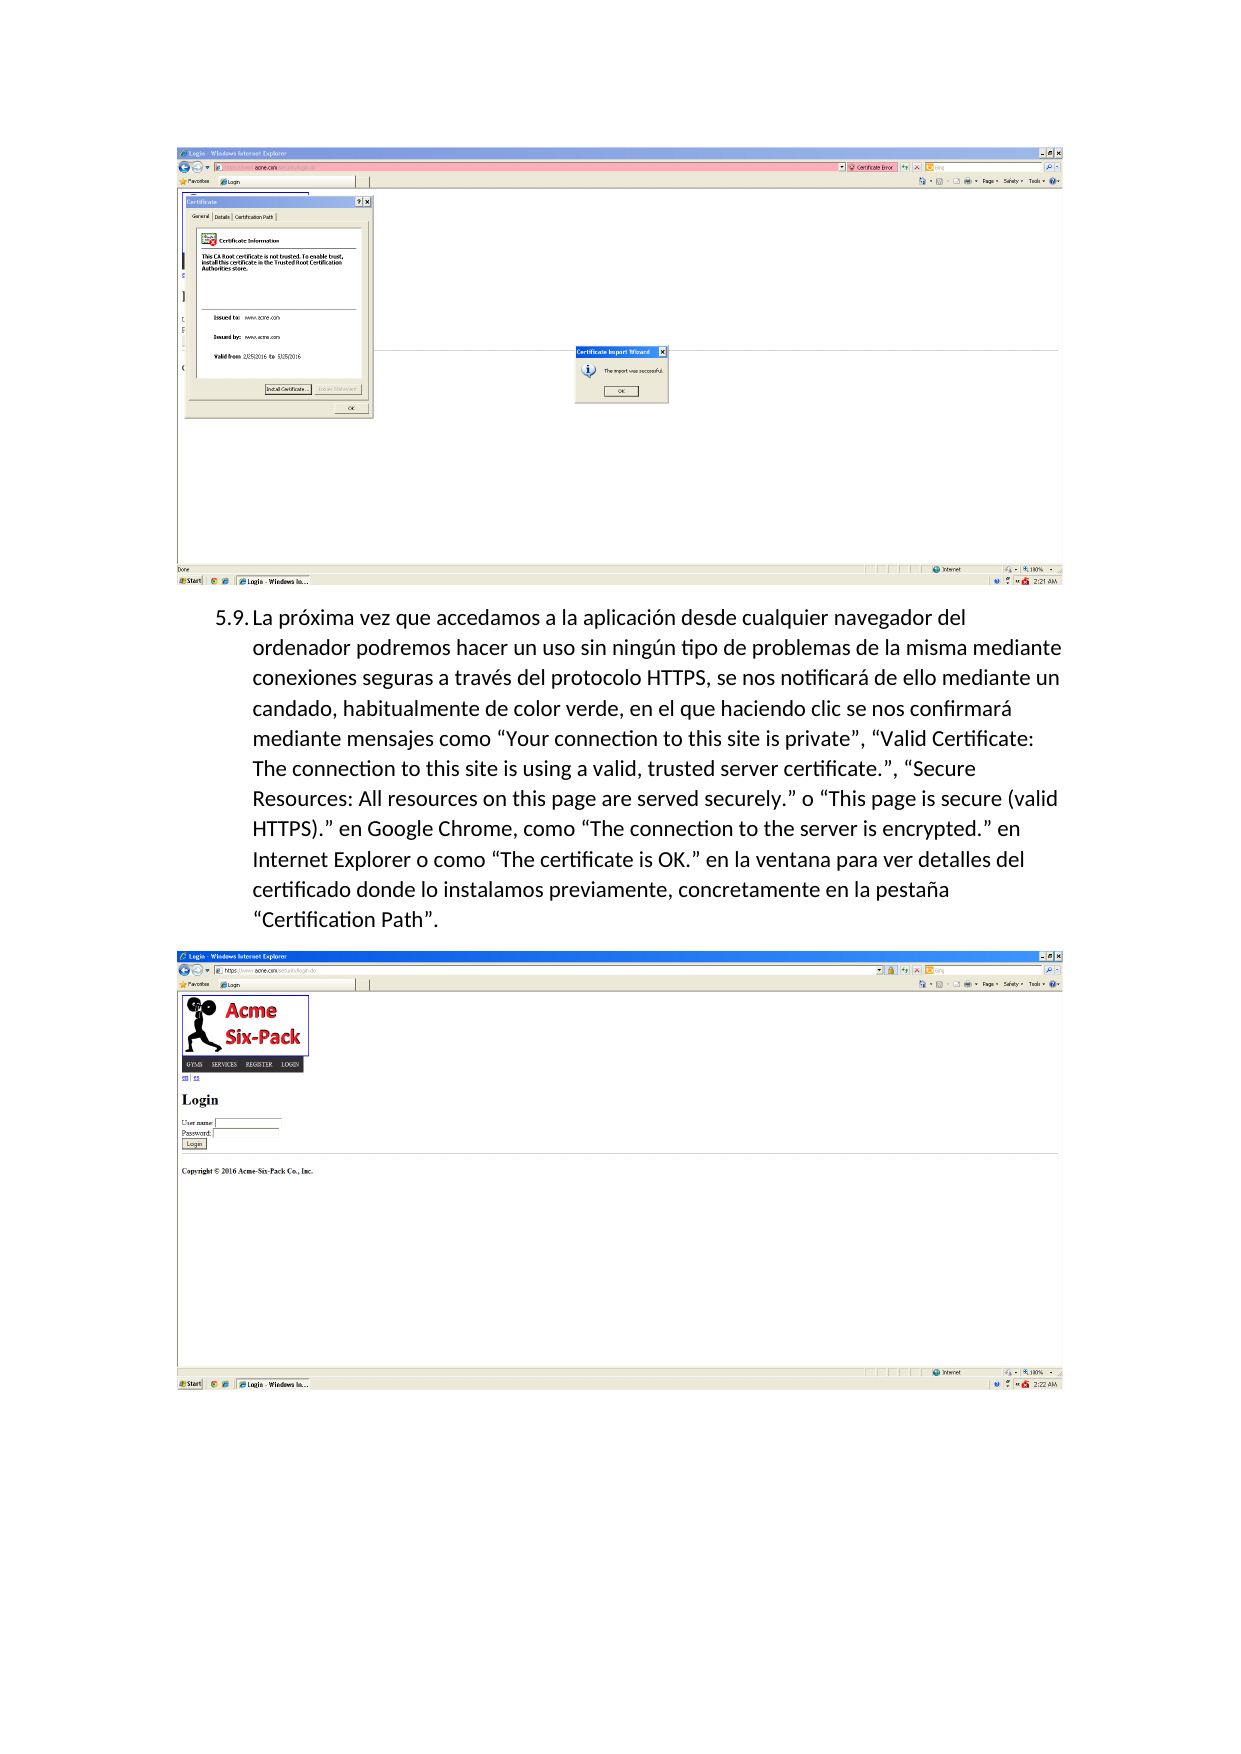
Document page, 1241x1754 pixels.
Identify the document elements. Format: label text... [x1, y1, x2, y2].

picture [177, 951, 1063, 1390]
list La próxima vez que accedamos a la aplicación desde cualquier navegador del ordenador podremos hacer un uso sin ningún tipo de problemas de la misma mediante conexiones seguras a través del protocolo HTTPS, se nos notificará de ello mediante un candado, habitualmente de color verde, en el que haciendo clic se nos confirmará mediante mensajes como “Your connection to this site is private”, “Valid Certificate: The connection to this site is using a valid, trusted server certificate.”, “Secure Resources: All resources on this page are served securely.” o “This page is secure (valid HTTPS).” en Google Chrome, como “The connection to the server is encrypted.” en Internet Explorer o como “The certificate is OK.” en la ventana para ver detalles del certificado donde lo instalamos previamente, concretamente en la pestaña “Certification Path”. [215, 603, 1063, 933]
picture [177, 147, 1063, 585]
